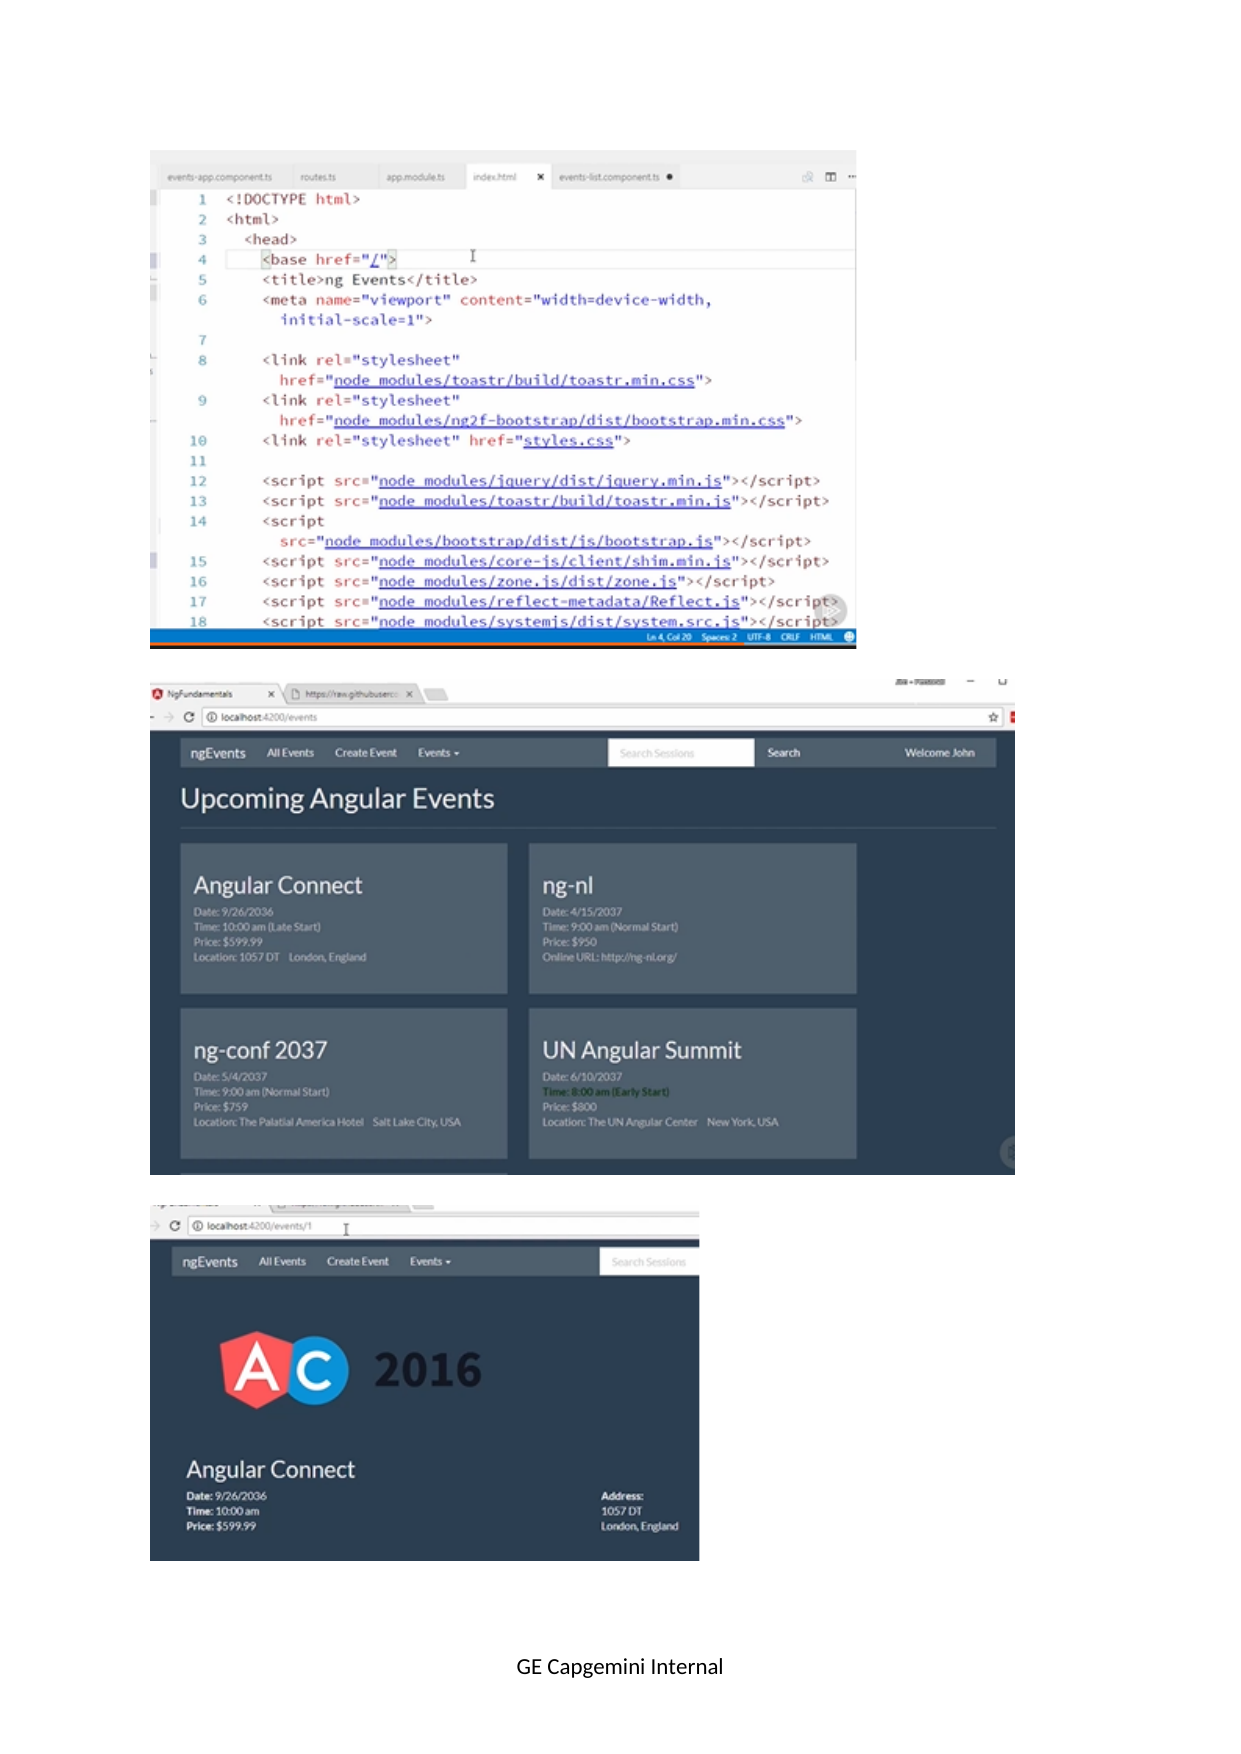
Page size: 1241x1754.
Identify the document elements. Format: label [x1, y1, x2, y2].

picture [150, 679, 1015, 1175]
picture [150, 1205, 700, 1561]
picture [150, 150, 857, 649]
